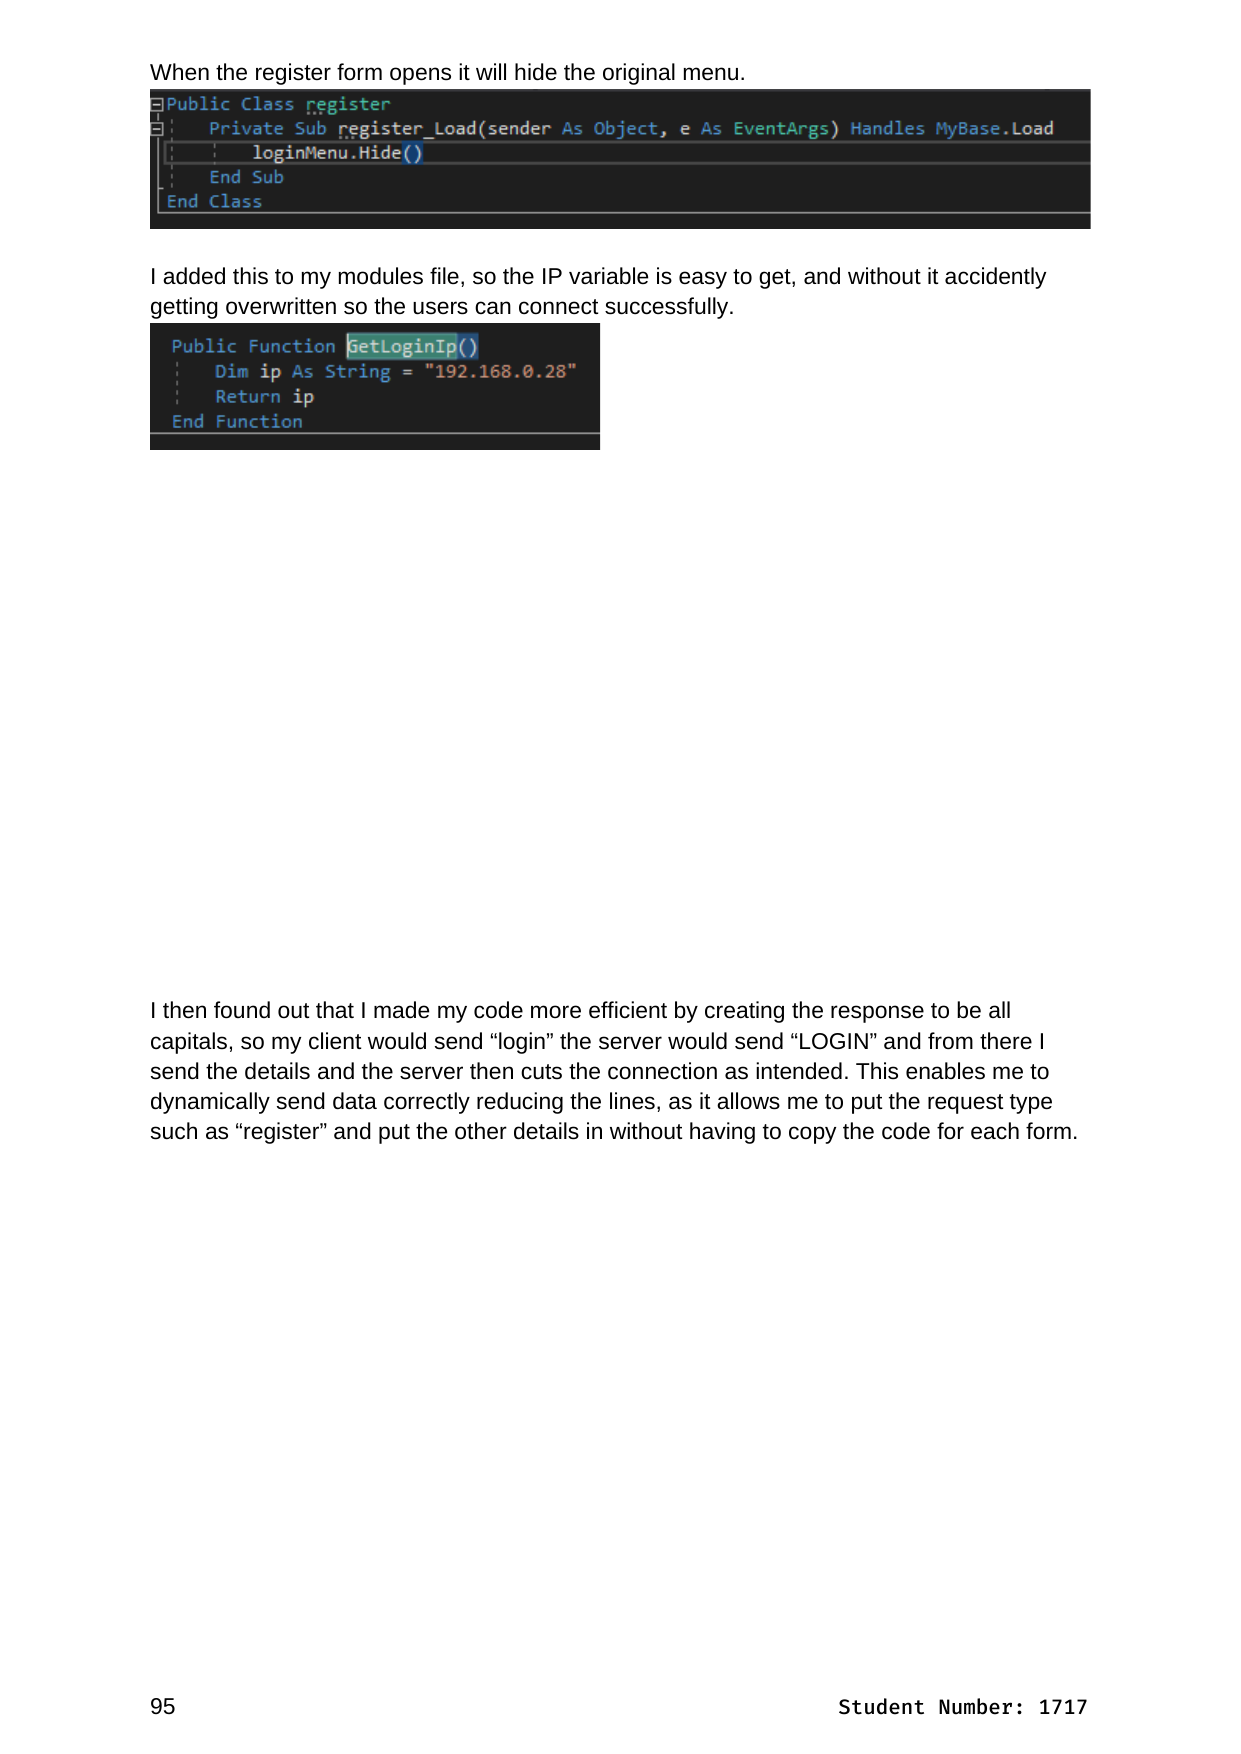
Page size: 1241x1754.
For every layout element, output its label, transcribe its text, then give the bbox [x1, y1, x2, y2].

text I then found out that I made my code more efficient by creating the response to be all capitals, so my client would send “login” the server would send “LOGIN” and from there I send the details and the server then cuts the connection as intended. This enables me to dynamically send data correctly reducing the lines, as it allows me to put the request type such as “register” and put the other details in without having to copy the code for each form. [150, 997, 1090, 1144]
picture [150, 89, 1091, 229]
picture [150, 323, 600, 450]
text When the register form opens it will hide the original menu. [150, 59, 1090, 85]
text I added this to my modules file, so the IP variable is easy to get, and without it accidently getting overwritten so the users can connect successfully. [150, 263, 1090, 319]
